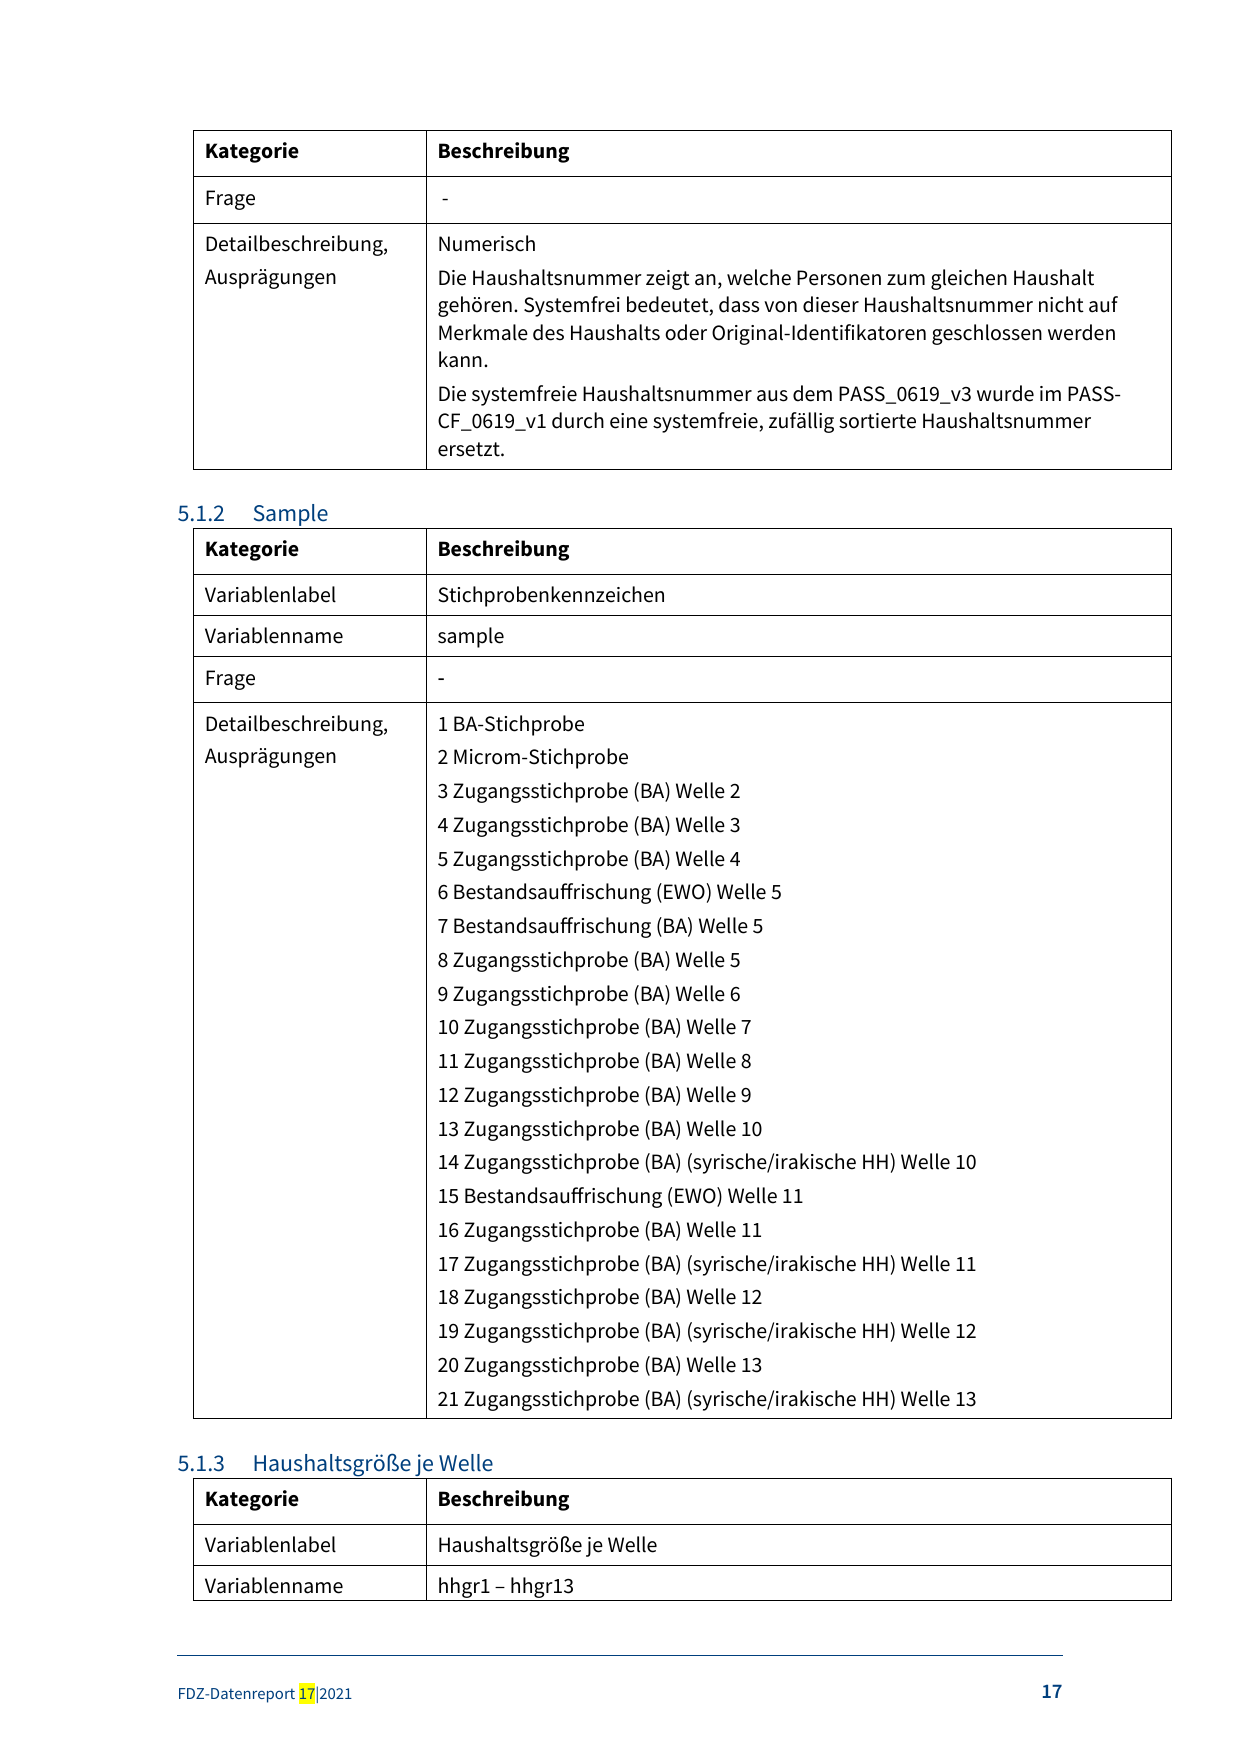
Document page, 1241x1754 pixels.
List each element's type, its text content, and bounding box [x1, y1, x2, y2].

table_cell Frage [194, 657, 426, 702]
table_header Beschreibung [427, 1479, 1171, 1524]
table_cell - [427, 177, 1171, 222]
table_header Kategorie [194, 529, 426, 574]
table_cell Variablenlabel [194, 575, 426, 615]
table_header Kategorie [194, 131, 426, 176]
table_cell Numerisch Die Haushaltsnummer zeigt an, welche Personen zum gleichen Haushalt gehören. Systemfrei bedeutet, dass von dieser Haushaltsnummer nicht auf Merkmale des Haushalts oder Original-Identifikatoren geschlossen werden kann. Die systemfreie Haushaltsnummer aus dem PASS_0619_v3 wurde im PASS-CF_0619_v1 durch eine systemfreie, zufällig sortierte Haushaltsnummer ersetzt. [427, 224, 1171, 468]
table_cell Stichprobenkennzeichen [427, 575, 1171, 615]
table_header Kategorie [194, 1479, 426, 1524]
table_cell sample [427, 616, 1171, 656]
table_cell Detailbeschreibung, Ausprägungen [194, 224, 426, 468]
table_cell Variablenname [194, 1566, 426, 1600]
table_header Beschreibung [427, 131, 1171, 176]
table_cell Frage [194, 177, 426, 222]
table_cell [427, 657, 1171, 702]
table_cell Variablenname [194, 616, 426, 656]
table_cell Detailbeschreibung, Ausprägungen [194, 703, 426, 1418]
table_header Beschreibung [427, 529, 1171, 574]
subtitle Haushaltsgröße je Welle [177, 1444, 1063, 1478]
table_cell Haushaltsgröße je Welle [427, 1525, 1171, 1565]
table_cell hhgr1 – hhgr13 [427, 1566, 1171, 1600]
table_cell Variablenlabel [194, 1525, 426, 1565]
table_cell 1 BA-Stichprobe 2 Microm-Stichprobe 3 Zugangsstichprobe (BA) Welle 2 4 Zugangsstichprobe (BA) Welle 3 5 Zugangsstichprobe (BA) Welle 4 6 Bestandsauffrischung (EWO) Welle 5 7 Bestandsauffrischung (BA) Welle 5 8 Zugangsstichprobe (BA) Welle 5 9 Zugangsstichprobe (BA) Welle 6 10 Zugangsstichprobe (BA) Welle 7 11 Zugangsstichprobe (BA) Welle 8 12 Zugangsstichprobe (BA) Welle 9 13 Zugangsstichprobe (BA) Welle 10 14 Zugangsstichprobe (BA) (syrische/irakische HH) Welle 10 15 Bestandsauffrischung (EWO) Welle 11 16 Zugangsstichprobe (BA) Welle 11 17 Zugangsstichprobe (BA) (syrische/irakische HH) Welle 11 18 Zugangsstichprobe (BA) Welle 12 19 Zugangsstichprobe (BA) (syrische/irakische HH) Welle 12 20 Zugangsstichprobe (BA) Welle 13 21 Zugangsstichprobe (BA) (syrische/irakische HH) Welle 13 [427, 703, 1171, 1418]
subtitle Sample [177, 494, 1063, 528]
